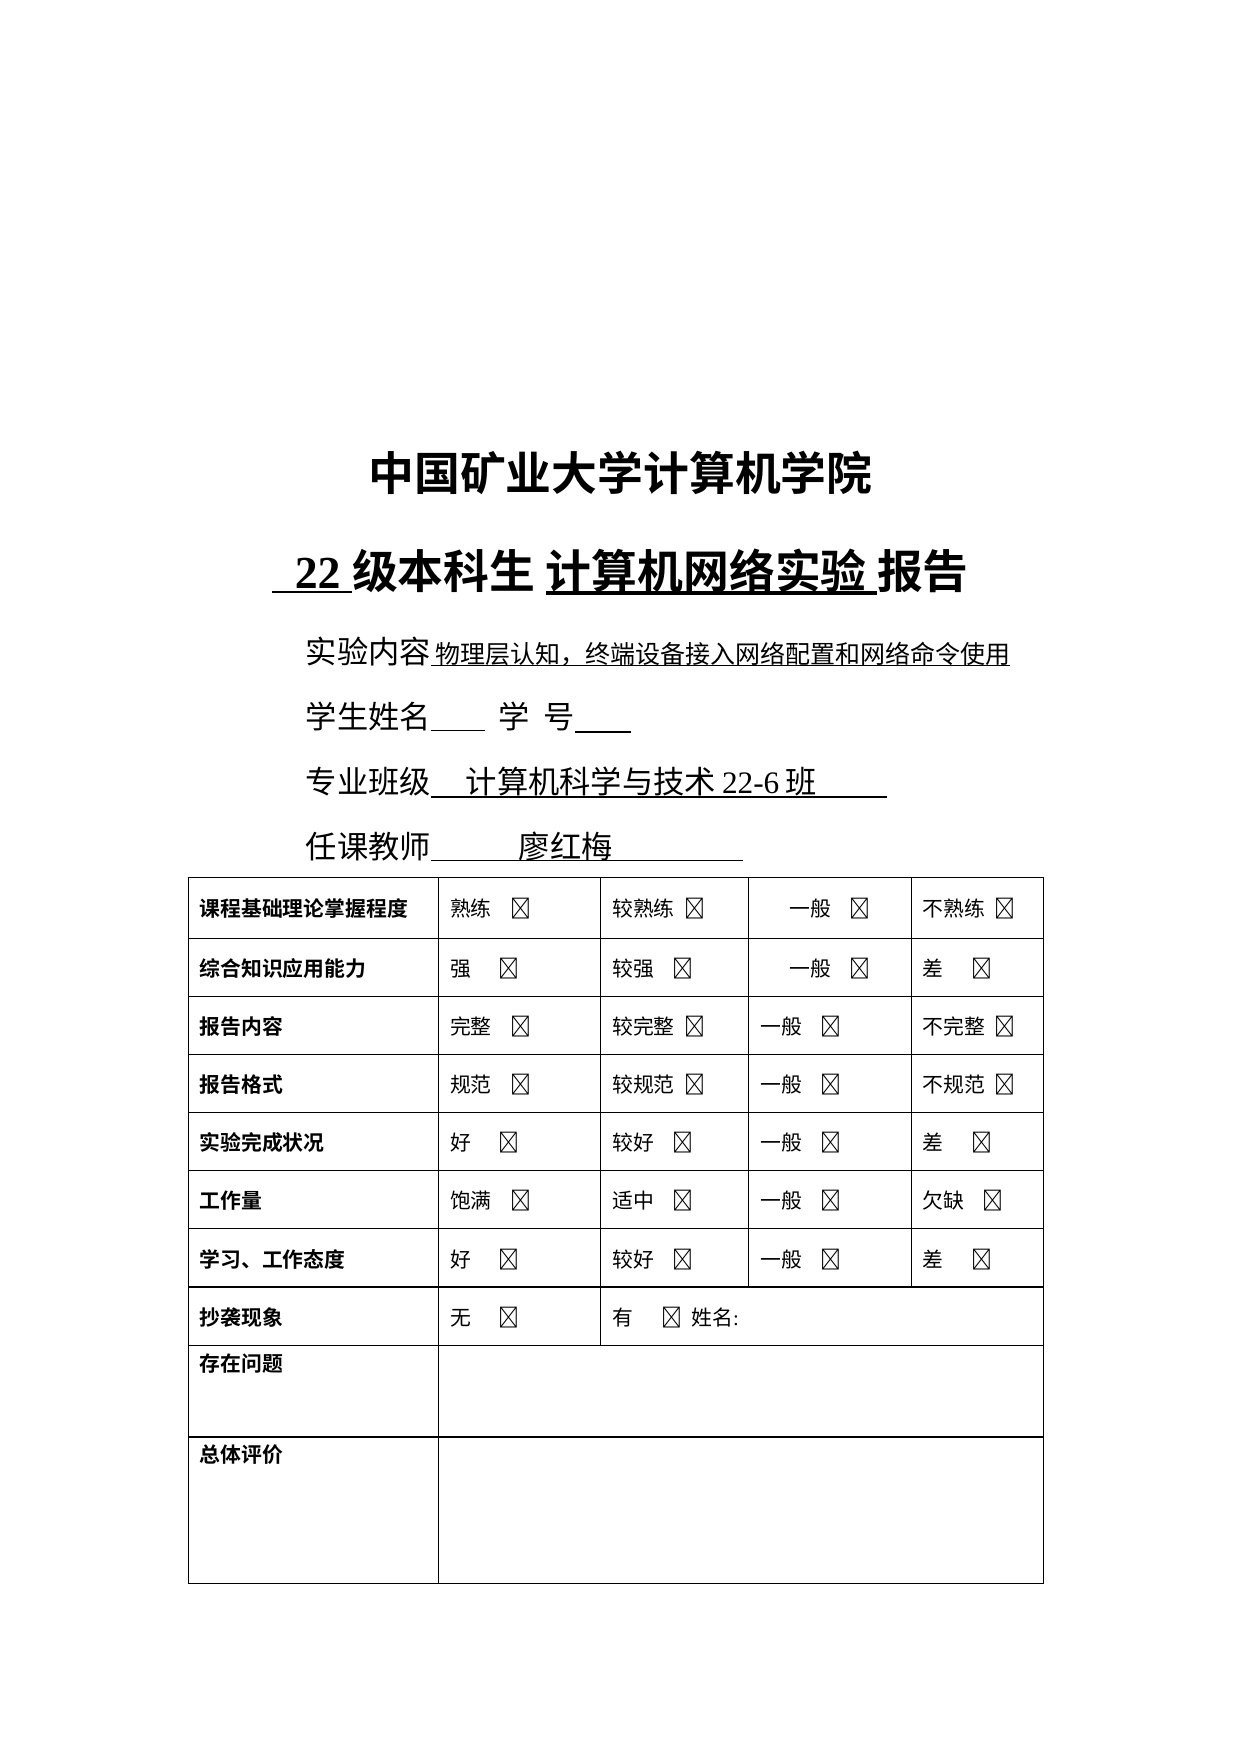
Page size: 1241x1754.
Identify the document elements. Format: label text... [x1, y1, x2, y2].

table_cell 综合知识应用能力 [189, 939, 438, 996]
table_cell 一般 [749, 939, 911, 996]
table_cell 较完整 [601, 997, 748, 1054]
table_cell 好 [439, 1113, 600, 1170]
table_cell 实验完成状况 [189, 1113, 438, 1170]
table_cell [439, 1438, 1043, 1583]
table_cell 适中 [601, 1171, 748, 1228]
table_cell 较好 [601, 1113, 748, 1170]
table_header 一般 [749, 878, 911, 938]
text 中国矿业大学计算机学院 [187, 422, 1053, 519]
table_header 课程基础理论掌握程度 [189, 878, 438, 938]
table_header 不熟练 [912, 878, 1043, 938]
table_cell 一般 [749, 1229, 911, 1286]
table_cell 差 [912, 939, 1043, 996]
table_cell 强 [439, 939, 600, 996]
table_cell 总体评价 [189, 1438, 438, 1583]
table_cell 饱满 [439, 1171, 600, 1228]
table_cell 好 [439, 1229, 600, 1286]
table_cell 一般 [749, 1171, 911, 1228]
table_cell 较好 [601, 1229, 748, 1286]
text 22 级本科生 计算机网络实验 报告 [187, 519, 1053, 617]
table_cell 不规范 [912, 1055, 1043, 1112]
table_cell 学习、工作态度 [189, 1229, 438, 1286]
table_cell 一般 [749, 997, 911, 1054]
table_cell 报告格式 [189, 1055, 438, 1112]
table_cell 一般 [749, 1113, 911, 1170]
table_cell [439, 1346, 1043, 1436]
text 任课教师 廖红梅 [306, 812, 1053, 877]
table_cell 一般 [749, 1055, 911, 1112]
table_cell 报告内容 [189, 997, 438, 1054]
text 实验内容 物理层认知，终端设备接入网络配置和网络命令使用 [306, 617, 1053, 682]
table_cell 完整 [439, 997, 600, 1054]
text 学生姓名 学 号 [306, 682, 1053, 747]
table_cell 差 [912, 1113, 1043, 1170]
table_cell 无 [439, 1288, 600, 1344]
table_cell 欠缺 [912, 1171, 1043, 1228]
table_cell 规范 [439, 1055, 600, 1112]
table_header 熟练 [439, 878, 600, 938]
table_cell 有 姓名: [601, 1288, 1043, 1344]
table_cell 工作量 [189, 1171, 438, 1228]
table_cell 存在问题 [189, 1346, 438, 1436]
table_cell 较强 [601, 939, 748, 996]
table_cell 不完整 [912, 997, 1043, 1054]
table_header 较熟练 [601, 878, 748, 938]
table_cell 差 [912, 1229, 1043, 1286]
table_cell 抄袭现象 [189, 1288, 438, 1344]
table_cell 较规范 [601, 1055, 748, 1112]
text 专业班级 计算机科学与技术22-6班 [306, 747, 1053, 812]
